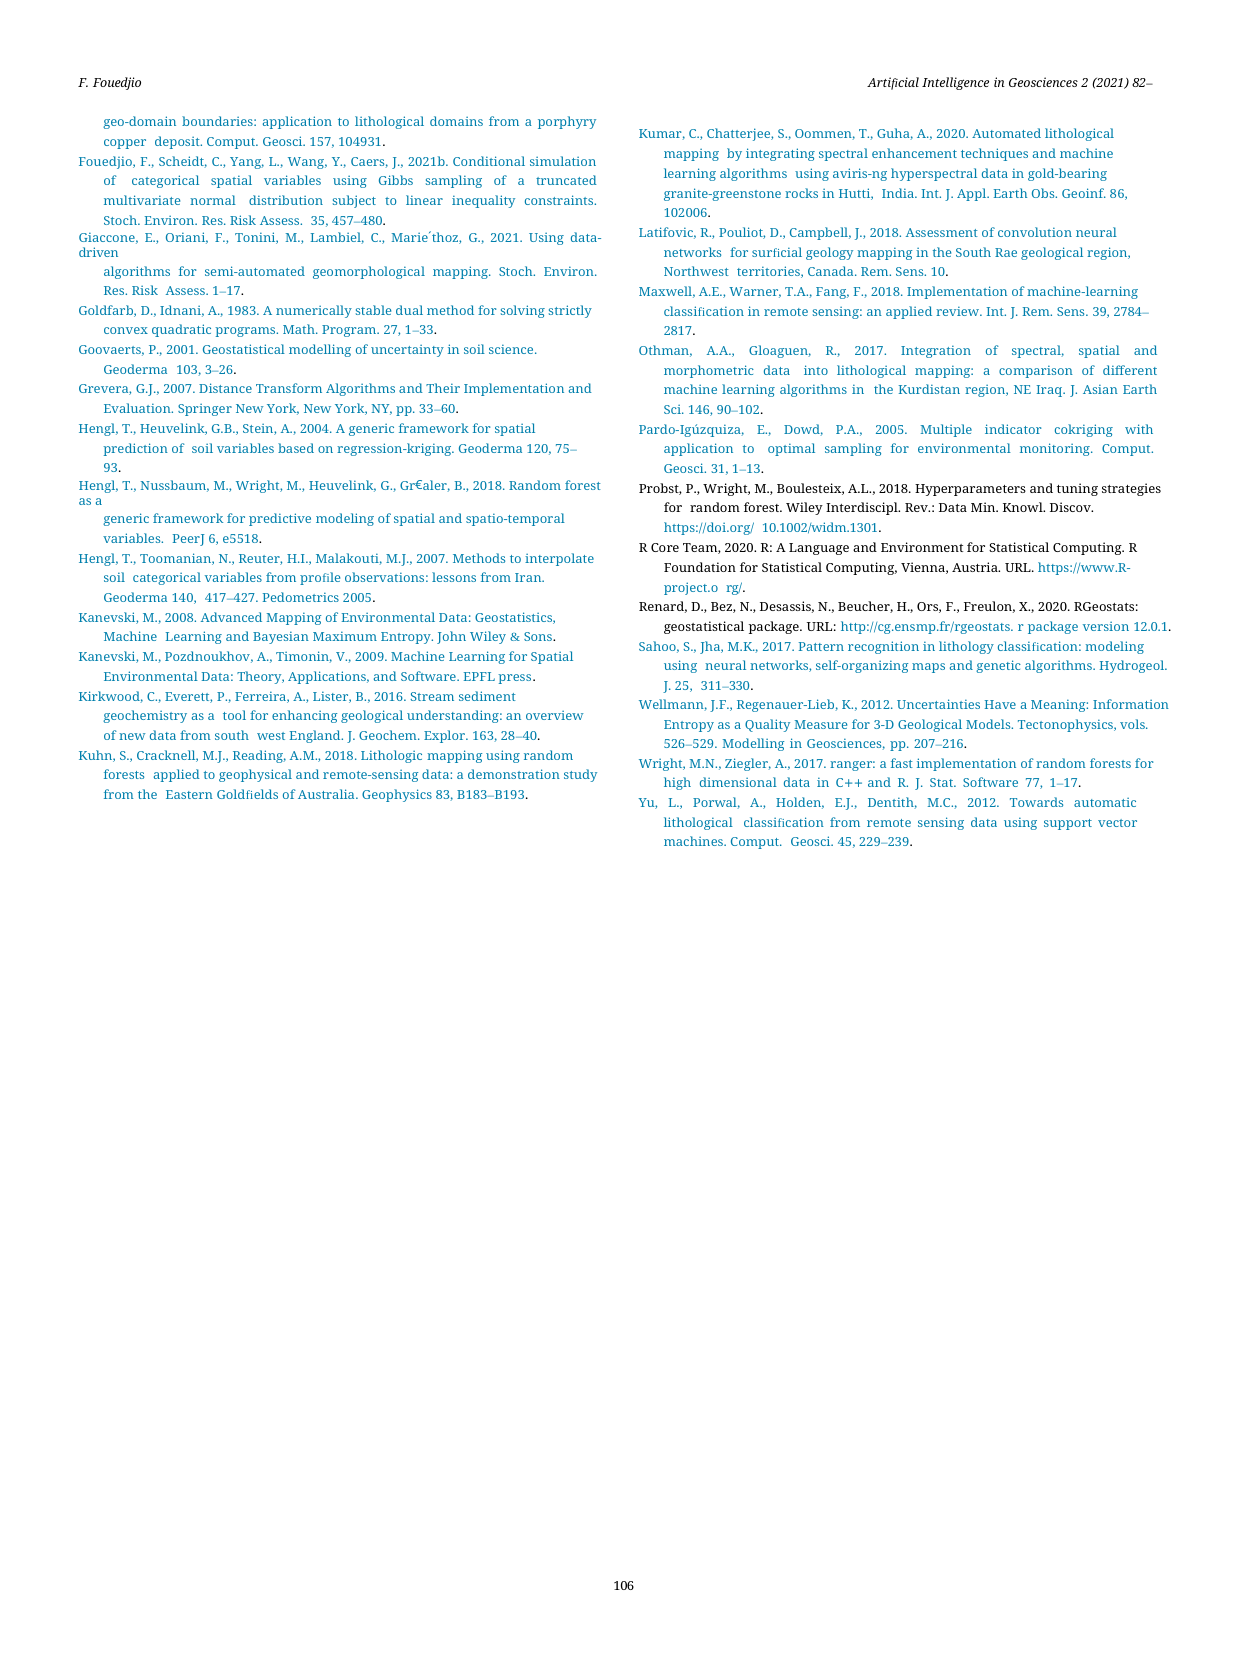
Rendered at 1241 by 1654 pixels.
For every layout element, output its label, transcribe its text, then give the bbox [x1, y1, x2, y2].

picture [184, 406, 190, 414]
picture [287, 595, 293, 602]
picture [406, 713, 413, 720]
picture [1061, 662, 1066, 670]
picture [796, 289, 802, 296]
picture [190, 575, 196, 582]
picture [399, 175, 405, 183]
picture [883, 663, 891, 668]
picture [279, 615, 285, 622]
picture [897, 446, 903, 453]
picture [457, 575, 463, 582]
picture [1100, 307, 1105, 316]
picture [444, 634, 450, 641]
picture [664, 446, 670, 453]
text Renard, D., Bez, N., Desassis, N., Beucher, H., Ors, F., Freulon, X., 2020. RGeostats: geostatistical package. URL: http://cg.ensmp.fr/rgeostats. r package version 12.0.1. [638, 598, 1173, 635]
picture [446, 307, 451, 315]
picture [681, 268, 692, 276]
text Giaccone, E., Oriani, F., Tonini, M., Lambiel, C., Marie´thoz, G., 2021. Using data-driven [78, 231, 601, 260]
picture [140, 306, 146, 313]
picture [928, 701, 938, 709]
picture [152, 327, 162, 335]
picture [745, 839, 756, 844]
picture [204, 593, 210, 600]
picture [1018, 286, 1024, 294]
picture [664, 191, 671, 198]
picture [783, 445, 790, 453]
picture [119, 119, 128, 126]
picture [791, 446, 802, 451]
picture [1027, 758, 1033, 766]
picture [1064, 644, 1070, 651]
picture [182, 116, 188, 123]
picture [239, 327, 250, 332]
picture [815, 287, 822, 294]
picture [185, 269, 191, 276]
picture [129, 215, 136, 225]
picture [750, 522, 754, 534]
picture [256, 750, 262, 758]
picture [129, 592, 135, 602]
picture [461, 423, 468, 433]
picture [196, 556, 202, 563]
text geo-domain boundaries: application to lithological domains from a porphyry copper deposit. Comput. Geosci. 157, 104931. [103, 113, 597, 150]
picture [394, 789, 401, 799]
text Kuhn, S., Cracknell, M.J., Reading, A.M., 2018. Lithologic mapping using random forests applied to geophysical and remote-sensing data: a demonstration study from the Eastern Goldfields of Australia. Geophysics 83, B183–B193. [78, 747, 601, 803]
picture [274, 674, 281, 684]
picture [1129, 446, 1135, 454]
picture [177, 324, 184, 334]
picture [846, 250, 853, 260]
picture [394, 574, 401, 582]
picture [214, 233, 221, 240]
text Goovaerts, P., 2001. Geostatistical modelling of uncertainty in soil science. Geoderma 103, 3–26. [78, 341, 594, 378]
picture [805, 188, 812, 198]
picture [457, 772, 463, 779]
picture [479, 426, 485, 433]
picture [896, 700, 905, 709]
picture [884, 250, 890, 258]
picture [543, 267, 550, 274]
picture [662, 227, 668, 235]
picture [164, 652, 171, 659]
picture [250, 710, 261, 718]
picture [223, 674, 229, 681]
picture [959, 701, 966, 709]
picture [306, 324, 313, 332]
picture [480, 386, 486, 394]
picture [775, 798, 782, 805]
picture [695, 405, 702, 412]
picture [284, 792, 290, 799]
picture [983, 168, 989, 178]
picture [757, 738, 763, 746]
picture [226, 634, 233, 641]
picture [135, 533, 141, 541]
picture [554, 516, 561, 523]
picture [153, 674, 164, 679]
picture [276, 652, 287, 659]
picture [842, 189, 848, 196]
picture [402, 792, 409, 802]
picture [1050, 348, 1056, 355]
text Wellmann, J.F., Regenauer-Lieb, K., 2012. Uncertainties Have a Meaning: Information Entropy as a Quality Measure for 3-D Geological Models. Tectonophysics, vols. [638, 696, 1173, 733]
picture [425, 446, 434, 453]
picture [1106, 699, 1112, 707]
picture [994, 248, 1000, 255]
picture [231, 446, 240, 451]
picture [563, 444, 568, 453]
picture [884, 720, 891, 729]
picture [157, 178, 163, 185]
picture [1008, 644, 1014, 651]
picture [902, 663, 908, 670]
picture [720, 171, 727, 178]
picture [82, 424, 88, 431]
picture [1055, 250, 1062, 257]
picture [476, 753, 482, 760]
picture [548, 483, 559, 488]
picture [344, 308, 351, 318]
text Hengl, T., Heuvelink, G.B., Stein, A., 2004. A generic framework for spatial prediction of soil variables based on regression-kriging. Geoderma 120, 75–93. [78, 420, 594, 476]
picture [252, 632, 258, 641]
picture [1050, 148, 1056, 158]
picture [781, 702, 788, 709]
picture [278, 443, 284, 450]
picture [829, 817, 835, 825]
picture [878, 624, 889, 634]
picture [377, 404, 385, 409]
picture [265, 269, 276, 274]
picture [1068, 131, 1074, 138]
picture [785, 777, 791, 787]
picture [373, 575, 382, 580]
picture [870, 250, 876, 257]
picture [110, 730, 116, 738]
picture [653, 641, 660, 651]
picture [138, 733, 145, 740]
picture [967, 660, 973, 670]
picture [151, 730, 157, 740]
picture [458, 119, 464, 126]
picture [366, 308, 373, 315]
picture [1030, 309, 1036, 316]
picture [212, 406, 218, 413]
picture [449, 631, 456, 639]
picture [354, 386, 363, 391]
picture [880, 761, 886, 768]
picture [536, 177, 541, 185]
picture [265, 572, 271, 580]
text Goldfarb, D., Idnani, A., 1983. A numerically stable dual method for solving strictly convex quadratic programs. Math. Program. 27, 1–33. [78, 302, 594, 338]
picture [191, 634, 200, 639]
picture [800, 387, 806, 394]
picture [478, 305, 489, 313]
picture [331, 216, 337, 223]
picture [117, 159, 123, 169]
picture [423, 731, 430, 740]
picture [702, 446, 708, 453]
picture [1037, 800, 1044, 807]
picture [122, 386, 128, 393]
picture [647, 230, 653, 237]
picture [255, 384, 264, 391]
picture [976, 289, 982, 296]
picture [344, 327, 351, 334]
picture [554, 307, 564, 315]
picture [260, 483, 266, 490]
text Maxwell, A.E., Warner, T.A., Fang, F., 2018. Implementation of machine-learning classification in remote sensing: an applied review. Int. J. Rem. Sens. 39, 2784–2817. [638, 283, 1173, 339]
picture [957, 348, 963, 355]
picture [876, 250, 882, 258]
picture [230, 119, 239, 124]
text Yu, L., Porwal, A., Holden, E.J., Dentith, M.C., 2012. Towards automatic lithological classification from remote sensing data using support vector machines. Comput. Geosci. 45, 229–239. [638, 794, 1138, 850]
picture [193, 733, 199, 740]
picture [289, 753, 295, 760]
picture [950, 621, 954, 633]
picture [198, 384, 205, 393]
picture [226, 513, 232, 521]
picture [983, 288, 988, 296]
picture [480, 731, 486, 740]
picture [834, 798, 841, 805]
picture [934, 368, 940, 376]
picture [1034, 128, 1040, 136]
picture [569, 771, 580, 779]
picture [237, 572, 243, 579]
picture [175, 235, 183, 240]
text Pardo-Igúzquiza, E., Dowd, P.A., 2005. Multiple indicator cokriging with application to optimal sampling for environmental monitoring. Comput. Geosci. 31, 1–13. [638, 421, 1154, 477]
picture [1076, 562, 1080, 574]
picture [854, 228, 858, 240]
picture [178, 443, 184, 451]
picture [914, 368, 925, 373]
picture [129, 364, 135, 374]
picture [933, 171, 939, 179]
picture [803, 151, 813, 161]
picture [696, 522, 702, 534]
picture [107, 305, 113, 313]
text R Core Team, 2020. R: A Language and Environment for Statistical Computing. R Foundation for Statistical Computing, Vienna, Austria. URL. https://www.R-project.o rg/. [638, 539, 1170, 596]
picture [827, 522, 833, 530]
picture [296, 772, 302, 779]
picture [998, 424, 1004, 432]
picture [455, 513, 461, 521]
picture [584, 308, 591, 318]
picture [235, 233, 243, 240]
picture [225, 198, 232, 205]
picture [1139, 663, 1145, 670]
picture [248, 516, 254, 524]
picture [1080, 191, 1086, 198]
picture [139, 406, 145, 413]
picture [873, 621, 877, 633]
picture [962, 644, 968, 651]
picture [456, 790, 462, 799]
picture [201, 216, 208, 223]
picture [368, 383, 375, 391]
picture [672, 524, 677, 532]
picture [537, 654, 543, 662]
picture [689, 384, 696, 392]
picture [664, 739, 669, 748]
picture [858, 129, 866, 136]
picture [489, 158, 494, 166]
picture [957, 739, 963, 748]
picture [468, 769, 474, 777]
picture [756, 425, 763, 434]
picture [322, 573, 328, 582]
picture [841, 250, 849, 255]
picture [168, 327, 174, 334]
picture [971, 817, 977, 825]
picture [783, 722, 790, 732]
text Grevera, G.J., 2007. Distance Transform Algorithms and Their Implementation and Evaluation. Springer New York, New York, NY, pp. 33–60. [78, 381, 594, 417]
picture [584, 769, 590, 779]
picture [814, 424, 820, 434]
picture [985, 761, 991, 768]
picture [669, 758, 676, 766]
picture [1134, 758, 1140, 766]
picture [200, 615, 206, 622]
picture [260, 269, 266, 276]
picture [464, 654, 470, 661]
picture [131, 286, 138, 293]
picture [709, 445, 714, 453]
picture [811, 131, 822, 136]
picture [646, 644, 652, 651]
picture [197, 119, 204, 126]
picture [516, 446, 522, 453]
picture [1122, 385, 1129, 392]
picture [983, 247, 990, 257]
picture [1106, 230, 1113, 237]
picture [663, 761, 669, 768]
picture [378, 426, 387, 431]
picture [530, 753, 537, 760]
picture [473, 691, 480, 701]
picture [726, 800, 733, 807]
picture [397, 633, 402, 641]
picture [951, 170, 959, 178]
picture [88, 615, 95, 622]
picture [253, 556, 260, 563]
picture [111, 575, 117, 582]
picture [315, 615, 321, 622]
picture [1055, 387, 1062, 395]
picture [116, 634, 122, 641]
picture [1004, 250, 1010, 257]
picture [211, 674, 217, 681]
picture [551, 159, 558, 166]
picture [1059, 368, 1065, 375]
picture [726, 585, 738, 592]
picture [508, 308, 514, 315]
picture [172, 156, 179, 166]
picture [438, 613, 444, 620]
picture [1068, 761, 1074, 768]
picture [714, 128, 721, 136]
picture [95, 750, 102, 758]
picture [806, 131, 812, 138]
picture [236, 732, 241, 740]
picture [227, 733, 234, 740]
picture [942, 368, 948, 376]
picture [704, 641, 711, 649]
picture [664, 309, 670, 316]
picture [987, 348, 993, 355]
picture [765, 391, 773, 397]
picture [1103, 661, 1109, 668]
picture [1025, 663, 1032, 670]
picture [980, 644, 989, 649]
picture [471, 347, 477, 354]
picture [354, 269, 362, 274]
picture [719, 308, 726, 316]
picture [535, 771, 540, 779]
picture [216, 692, 222, 699]
picture [219, 651, 226, 661]
picture [352, 572, 358, 579]
picture [115, 269, 121, 276]
picture [209, 534, 215, 543]
picture [1053, 643, 1058, 651]
picture [308, 481, 315, 488]
picture [232, 177, 239, 185]
picture [905, 797, 912, 805]
picture [730, 247, 741, 255]
picture [155, 136, 161, 144]
picture [1102, 820, 1110, 825]
picture [152, 513, 158, 521]
text Latifovic, R., Pouliot, D., Campbell, J., 2018. Assessment of convolution neural networks for surficial geology mapping in the South Rae geological region, Northwest territories, Canada. Rem. Sens. 10. [638, 224, 1159, 281]
picture [357, 713, 363, 720]
picture [663, 720, 670, 727]
picture [296, 713, 302, 720]
picture [498, 516, 507, 523]
picture [494, 553, 500, 563]
picture [887, 148, 894, 158]
text Sahoo, S., Jha, M.K., 2017. Pattern recognition in lithology classification: modeling using neural networks, self-organizing maps and genetic algorithms. Hydrogeol. J. 25, 311–330. [638, 638, 1170, 694]
text generic framework for predictive modeling of spatial and spatio-temporal variables. PeerJ 6, e5518. [103, 510, 594, 547]
picture [286, 554, 293, 561]
text algorithms for semi-automated geomorphological mapping. Stoch. Environ. Res. Risk Assess. 1–17. [103, 263, 597, 299]
picture [363, 118, 368, 126]
picture [110, 772, 116, 779]
picture [564, 480, 570, 488]
picture [317, 164, 327, 169]
picture [775, 702, 781, 709]
picture [1065, 820, 1071, 828]
text Kirkwood, C., Everett, P., Ferreira, A., Lister, B., 2016. Stream sediment geochemistry as a tool for enhancing geological understanding: an overview of new data from south west England. J. Geochem. Explor. 163, 28–40. [78, 688, 597, 744]
picture [1085, 148, 1092, 156]
picture [718, 228, 724, 235]
picture [1052, 797, 1058, 807]
picture [498, 575, 509, 580]
picture [717, 405, 722, 414]
picture [426, 383, 437, 391]
picture [687, 250, 694, 257]
picture [867, 621, 873, 633]
text Kanevski, M., 2008. Advanced Mapping of Environmental Data: Geostatistics, Machine Learning and Bayesian Maximum Entropy. John Wiley & Sons. [78, 609, 594, 645]
picture [291, 383, 297, 391]
picture [508, 198, 515, 208]
picture [826, 699, 832, 707]
picture [380, 632, 387, 639]
picture [378, 119, 384, 126]
picture [110, 175, 116, 183]
text Probst, P., Wright, M., Boulesteix, A.L., 2018. Hyperparameters and tuning strategies for random forest. Wiley Interdiscipl. Rev.: Data Min. Knowl. Discov. https://doi.org/ 10.1002/widm.1301. [638, 480, 1173, 536]
picture [988, 700, 994, 707]
picture [835, 425, 842, 432]
picture [1138, 386, 1148, 394]
picture [328, 556, 334, 563]
picture [663, 585, 669, 593]
picture [280, 426, 286, 433]
picture [365, 593, 370, 602]
picture [580, 119, 588, 124]
picture [240, 730, 247, 738]
picture [307, 443, 313, 451]
picture [676, 777, 690, 790]
picture [757, 250, 764, 257]
picture [327, 615, 333, 622]
picture [510, 757, 518, 763]
picture [237, 671, 252, 681]
picture [164, 692, 171, 701]
picture [210, 634, 220, 644]
picture [785, 287, 793, 294]
picture [648, 347, 653, 355]
picture [357, 347, 363, 354]
picture [349, 426, 355, 433]
picture [487, 515, 494, 523]
picture [833, 644, 842, 649]
picture [223, 424, 229, 433]
picture [267, 197, 272, 205]
picture [370, 347, 377, 354]
picture [229, 216, 235, 223]
picture [336, 404, 342, 411]
picture [1137, 446, 1144, 453]
picture [783, 425, 790, 434]
picture [161, 595, 167, 602]
picture [415, 671, 427, 681]
picture [82, 554, 88, 561]
picture [754, 289, 763, 294]
picture [424, 516, 430, 523]
picture [677, 191, 683, 198]
picture [947, 643, 952, 651]
picture [364, 634, 375, 639]
picture [989, 227, 995, 235]
picture [169, 712, 174, 720]
picture [702, 522, 706, 534]
picture [995, 702, 1001, 709]
picture [751, 780, 757, 787]
text Othman, A.A., Gloaguen, R., 2017. Integration of spectral, spatial and morphometric data into lithological mapping: a comparison of different machine learning algorithms in the Kurdistan region, NE Iraq. J. Asian Earth Sci. 146, 90–102. [638, 342, 1158, 418]
picture [1030, 427, 1036, 434]
picture [206, 198, 218, 203]
picture [915, 624, 926, 629]
picture [364, 385, 369, 393]
picture [501, 175, 507, 183]
picture [1046, 564, 1051, 572]
picture [911, 663, 922, 668]
picture [885, 777, 891, 787]
text Fouedjio, F., Scheidt, C., Yang, L., Wang, Y., Caers, J., 2021b. Conditional simulation of categorical spatial variables using Gibbs sampling of a truncated multivariate normal distribution subject to linear inequality constraints. Stoch. Environ. Res. Risk Assess. 35, 457–480. [78, 153, 597, 229]
picture [508, 481, 514, 488]
text 526–529. Modelling in Geosciences, pp. 207–216. [663, 736, 1173, 753]
picture [79, 498, 85, 505]
picture [180, 730, 190, 738]
picture [436, 347, 443, 357]
picture [144, 266, 151, 276]
picture [423, 634, 430, 644]
picture [357, 182, 365, 188]
picture [932, 249, 937, 257]
picture [726, 148, 732, 156]
picture [489, 717, 497, 723]
picture [334, 198, 344, 205]
picture [233, 593, 240, 600]
picture [845, 367, 850, 375]
picture [992, 345, 998, 353]
picture [407, 753, 415, 758]
picture [321, 325, 327, 332]
picture [485, 753, 492, 760]
picture [847, 269, 853, 276]
picture [528, 233, 537, 242]
picture [165, 288, 171, 295]
picture [1124, 722, 1133, 729]
text Hengl, T., Toomanian, N., Reuter, H.I., Malakouti, M.J., 2007. Methods to interpolate soil categorical variables from profile observations: lessons from Iran. Geoderma 140, 417–427. Pedometrics 2005. [78, 550, 601, 606]
picture [439, 516, 446, 523]
picture [886, 309, 892, 316]
picture [946, 347, 953, 355]
picture [472, 710, 478, 718]
picture [208, 713, 214, 720]
picture [405, 575, 411, 582]
picture [1109, 348, 1116, 355]
picture [778, 741, 784, 748]
picture [1073, 562, 1077, 574]
picture [78, 481, 85, 488]
picture [1078, 446, 1088, 456]
picture [256, 406, 263, 413]
picture [313, 269, 319, 276]
picture [678, 446, 684, 454]
picture [845, 798, 849, 810]
picture [1089, 365, 1095, 373]
picture [367, 116, 374, 124]
picture [446, 753, 452, 761]
picture [336, 513, 342, 521]
picture [480, 516, 486, 523]
picture [905, 230, 911, 237]
picture [302, 326, 307, 334]
picture [878, 368, 887, 373]
picture [1047, 229, 1054, 237]
picture [134, 691, 140, 701]
picture [348, 792, 354, 799]
picture [874, 837, 879, 846]
picture [777, 818, 783, 827]
picture [980, 387, 988, 392]
picture [128, 197, 133, 205]
picture [412, 772, 418, 779]
text Kumar, C., Chatterjee, S., Oommen, T., Guha, A., 2020. Automated lithological mapping by integrating spectral enhancement techniques and machine learning algorithms using aviris-ng hyperspectral data in gold-bearing granite-greenstone rocks in Hutti, India. Int. J. Appl. Earth Obs. Geoinf. 86, 102006. [638, 125, 1159, 222]
picture [312, 594, 317, 602]
picture [916, 722, 922, 729]
picture [122, 424, 130, 431]
picture [139, 424, 146, 431]
picture [765, 365, 771, 375]
picture [1149, 384, 1156, 394]
picture [144, 233, 151, 240]
picture [1117, 563, 1123, 570]
picture [936, 247, 943, 255]
picture [890, 168, 897, 176]
picture [1065, 660, 1072, 668]
picture [878, 644, 888, 649]
picture [1103, 431, 1111, 437]
picture [204, 516, 210, 523]
picture [689, 836, 696, 844]
picture [844, 779, 852, 787]
picture [140, 327, 147, 334]
picture [372, 305, 378, 313]
picture [824, 227, 830, 235]
picture [1114, 366, 1120, 373]
picture [234, 692, 241, 699]
picture [1106, 641, 1112, 649]
picture [345, 406, 351, 413]
picture [423, 483, 430, 490]
picture [417, 651, 424, 661]
picture [276, 758, 286, 763]
picture [1113, 702, 1119, 709]
picture [580, 269, 586, 276]
picture [872, 450, 880, 456]
picture [129, 536, 136, 543]
picture [332, 178, 339, 185]
picture [638, 425, 645, 432]
picture [332, 634, 342, 641]
picture [674, 348, 681, 355]
picture [518, 178, 524, 185]
picture [535, 480, 541, 490]
picture [337, 232, 343, 240]
picture [747, 707, 757, 712]
picture [816, 386, 821, 394]
text Kanevski, M., Pozdnoukhov, A., Timonin, V., 2009. Machine Learning for Spatial Environmental Data: Theory, Applications, and Software. EPFL press. [78, 648, 594, 685]
picture [242, 631, 248, 639]
picture [281, 195, 287, 203]
picture [706, 348, 712, 355]
picture [370, 555, 377, 563]
picture [701, 777, 708, 787]
picture [122, 481, 130, 488]
picture [125, 305, 131, 313]
picture [238, 789, 244, 797]
picture [670, 446, 676, 454]
picture [837, 741, 845, 748]
picture [860, 267, 867, 274]
picture [1036, 624, 1042, 631]
picture [680, 721, 690, 729]
picture [1118, 189, 1124, 198]
picture [146, 405, 153, 413]
picture [906, 250, 912, 257]
picture [554, 239, 562, 245]
picture [899, 171, 907, 181]
picture [993, 624, 999, 631]
picture [445, 269, 451, 276]
picture [769, 228, 775, 235]
picture [1060, 758, 1066, 768]
picture [692, 798, 698, 805]
picture [652, 345, 659, 353]
picture [815, 525, 823, 532]
picture [756, 170, 761, 178]
picture [359, 159, 365, 166]
picture [1122, 702, 1135, 707]
text Hengl, T., Nussbaum, M., Wright, M., Heuvelink, G., Gr€aler, B., 2018. Random forest as a [78, 479, 601, 508]
picture [1131, 387, 1137, 394]
picture [417, 693, 427, 701]
picture [892, 799, 899, 807]
picture [1101, 800, 1112, 805]
picture [1057, 128, 1064, 136]
picture [576, 713, 583, 720]
picture [589, 119, 596, 129]
picture [151, 198, 160, 203]
picture [277, 406, 283, 413]
picture [1068, 424, 1084, 434]
picture [590, 772, 597, 782]
picture [528, 772, 534, 779]
picture [197, 423, 204, 433]
picture [140, 554, 148, 561]
picture [945, 387, 951, 394]
picture [1037, 562, 1044, 570]
picture [1090, 230, 1097, 237]
picture [185, 483, 192, 490]
picture [828, 387, 839, 392]
picture [986, 644, 993, 654]
picture [778, 348, 787, 353]
picture [210, 654, 217, 661]
picture [143, 445, 148, 453]
picture [953, 446, 959, 453]
picture [517, 771, 522, 779]
picture [1038, 230, 1045, 237]
picture [670, 427, 679, 434]
picture [1040, 188, 1046, 196]
picture [333, 157, 339, 164]
picture [100, 305, 106, 313]
picture [663, 522, 670, 530]
picture [1107, 565, 1114, 572]
picture [174, 792, 180, 799]
picture [122, 554, 130, 561]
picture [654, 229, 659, 237]
picture [161, 367, 167, 374]
picture [552, 197, 562, 205]
picture [409, 481, 421, 488]
picture [396, 305, 402, 313]
picture [1079, 702, 1085, 709]
picture [813, 643, 818, 651]
picture [289, 789, 295, 797]
picture [331, 713, 337, 720]
picture [114, 235, 120, 242]
picture [101, 250, 109, 257]
picture [572, 232, 578, 242]
picture [268, 404, 274, 411]
picture [88, 654, 95, 661]
text Wright, M.N., Ziegler, A., 2017. ranger: a fast implementation of random forests for high dimensional data in C++ and R. J. Stat. Software 77, 1–17. [638, 755, 1173, 792]
picture [266, 480, 273, 488]
picture [385, 792, 391, 800]
picture [780, 387, 787, 394]
picture [535, 312, 543, 318]
picture [718, 700, 725, 707]
picture [299, 266, 305, 276]
